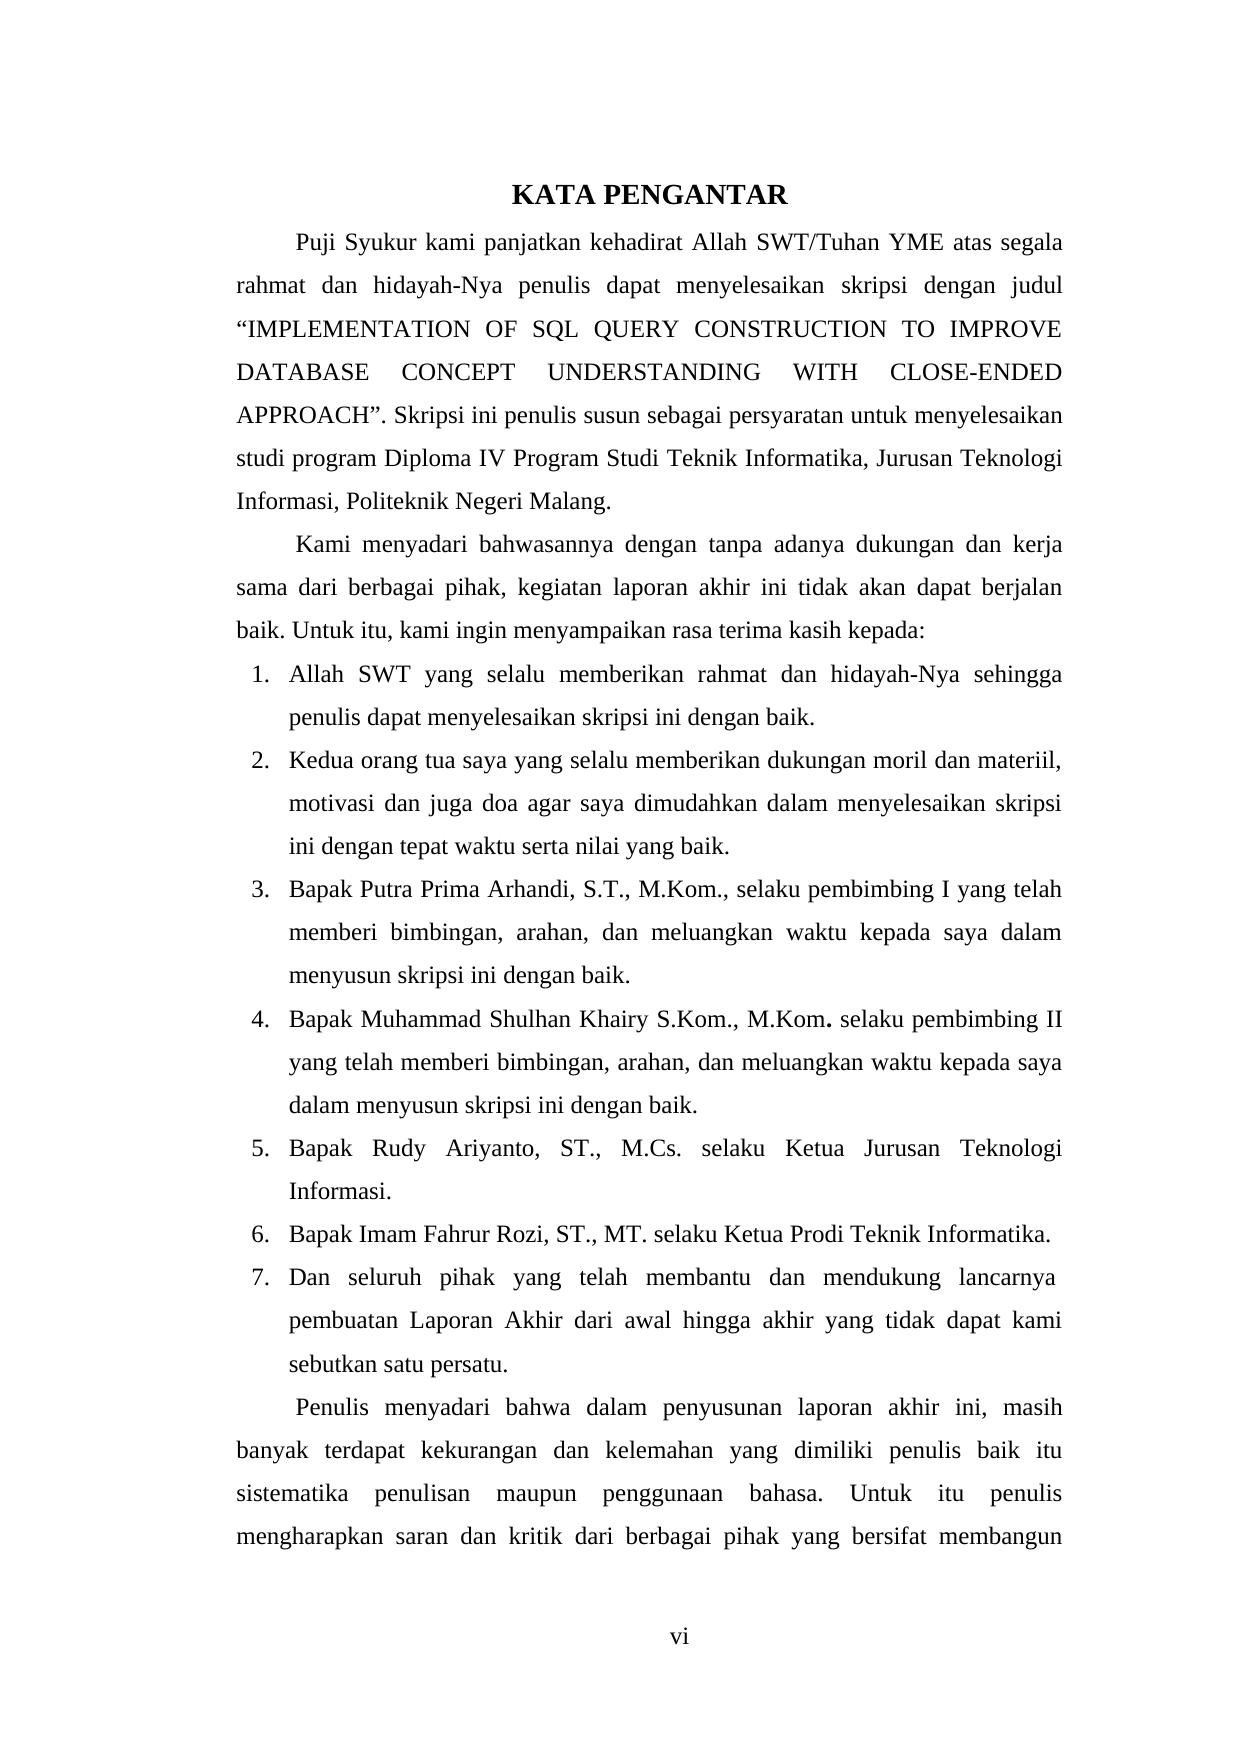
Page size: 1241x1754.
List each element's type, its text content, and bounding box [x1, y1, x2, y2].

list Kedua orang tua saya yang selalu memberikan dukungan moril dan materiil, motivasi dan juga doa agar saya dimudahkan dalam menyelesaikan skripsi ini dengan tepat waktu serta nilai yang baik. [251, 745, 1063, 860]
list Bapak Rudy Ariyanto, ST., M.Cs. selaku Ketua Jurusan Teknologi Informasi. [251, 1133, 1063, 1205]
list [236, 1392, 1063, 1550]
list Dan seluruh pihak yang telah membantu dan mendukung lancarnya pembuatan Laporan Akhir dari awal hingga akhir yang tidak dapat kami sebutkan satu persatu. [251, 1262, 1063, 1377]
subtitle KATA PENGANTAR [236, 177, 1063, 211]
list Bapak Putra Prima Arhandi, S.T., M.Kom., selaku pembimbing I yang telah memberi bimbingan, arahan, dan meluangkan waktu kepada saya dalam menyusun skripsi ini dengan baik. [251, 874, 1063, 989]
list Bapak Muhammad Shulhan Khairy S.Kom., M.Kom. selaku pembimbing II yang telah memberi bimbingan, arahan, dan meluangkan waktu kepada saya dalam menyusun skripsi ini dengan baik. [251, 1004, 1063, 1119]
list Bapak Imam Fahrur Rozi, ST., MT. selaku Ketua Prodi Teknik Informatika. [251, 1219, 1063, 1248]
text Puji Syukur kami panjatkan kehadirat Allah SWT/Tuhan YME atas segala rahmat dan hidayah-Nya penulis dapat menyelesaikan skripsi dengan judul “IMPLEMENTATION OF SQL QUERY CONSTRUCTION TO IMPROVE DATABASE CONCEPT UNDERSTANDING WITH CLOSE-ENDED APPROACH”. Skripsi ini penulis susun sebagai persyaratan untuk menyelesaikan studi program Diploma IV Program Studi Teknik Informatika, Jurusan Teknologi Informasi, Politeknik Negeri Malang. [236, 227, 1063, 515]
list Allah SWT yang selalu memberikan rahmat dan hidayah-Nya sehingga penulis dapat menyelesaikan skripsi ini dengan baik. [251, 659, 1063, 731]
text Kami menyadari bahwasannya dengan tanpa adanya dukungan dan kerja sama dari berbagai pihak, kegiatan laporan akhir ini tidak akan dapat berjalan baik. Untuk itu, kami ingin menyampaikan rasa terima kasih kepada: [236, 529, 1063, 644]
